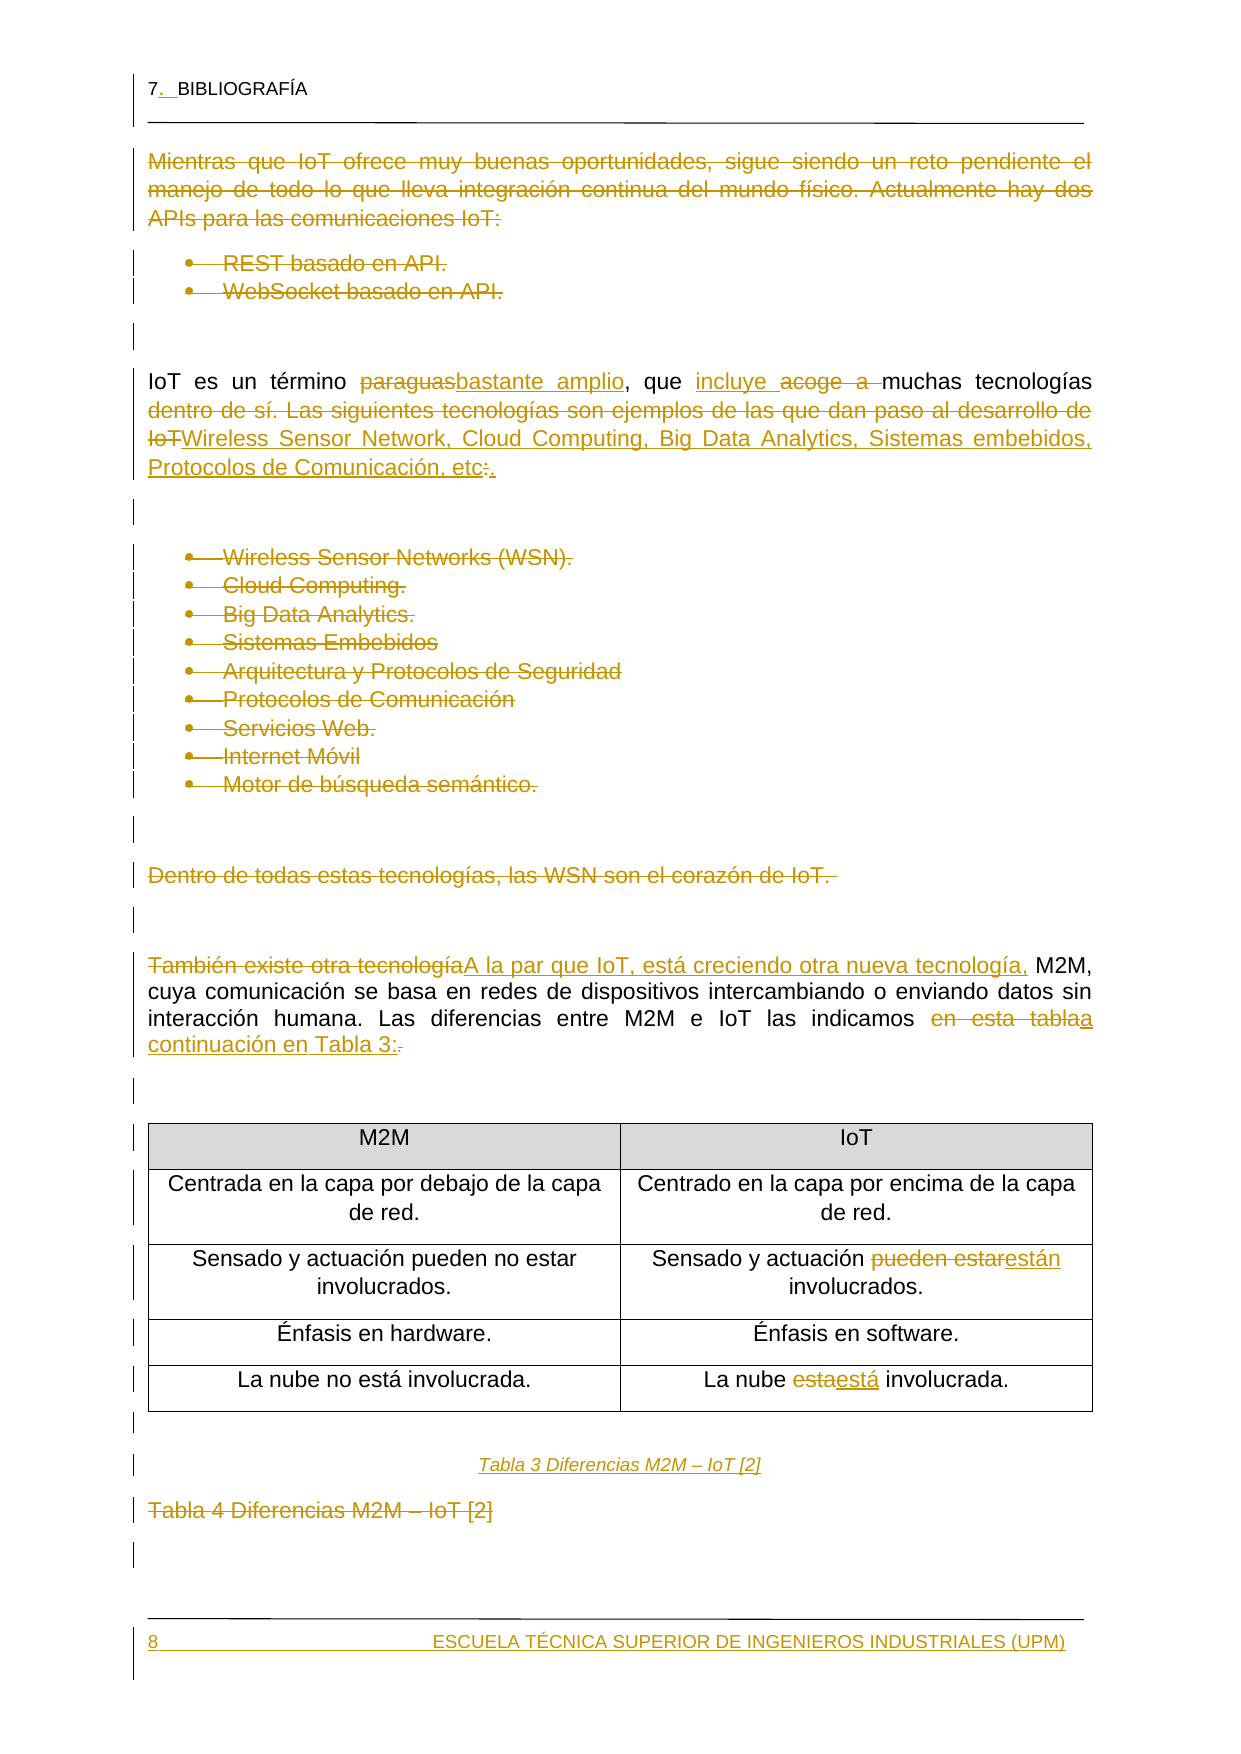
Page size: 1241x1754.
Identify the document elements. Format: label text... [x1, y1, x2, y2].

table_cell Sensado y actuación pueden no estar involucrados. [149, 1245, 620, 1318]
table_cell Sensado y actuación involucrados. [621, 1245, 1092, 1318]
table_header IoT [621, 1124, 1092, 1169]
text IoT es un término , que muchas tecnologías [148, 412, 1092, 480]
table_cell Centrado en la capa por encima de la capa de red. [621, 1170, 1092, 1244]
text IoT es un término , que muchas tecnologías [148, 368, 1092, 411]
table_cell Énfasis en software. [621, 1320, 1092, 1364]
text M2M, cuya comunicación se basa en redes de dispositivos intercambiando o enviando datos sin interacción humana. Las diferencias entre M2M e IoT las indicamos [148, 952, 1092, 1057]
table_cell Énfasis en hardware. [149, 1320, 620, 1364]
table_cell Centrada en la capa por debajo de la capa de red. [149, 1170, 620, 1244]
table_cell La nube no está involucrada. [149, 1366, 620, 1411]
table_header M2M [149, 1124, 620, 1169]
table_cell La nube involucrada. [621, 1366, 1092, 1411]
